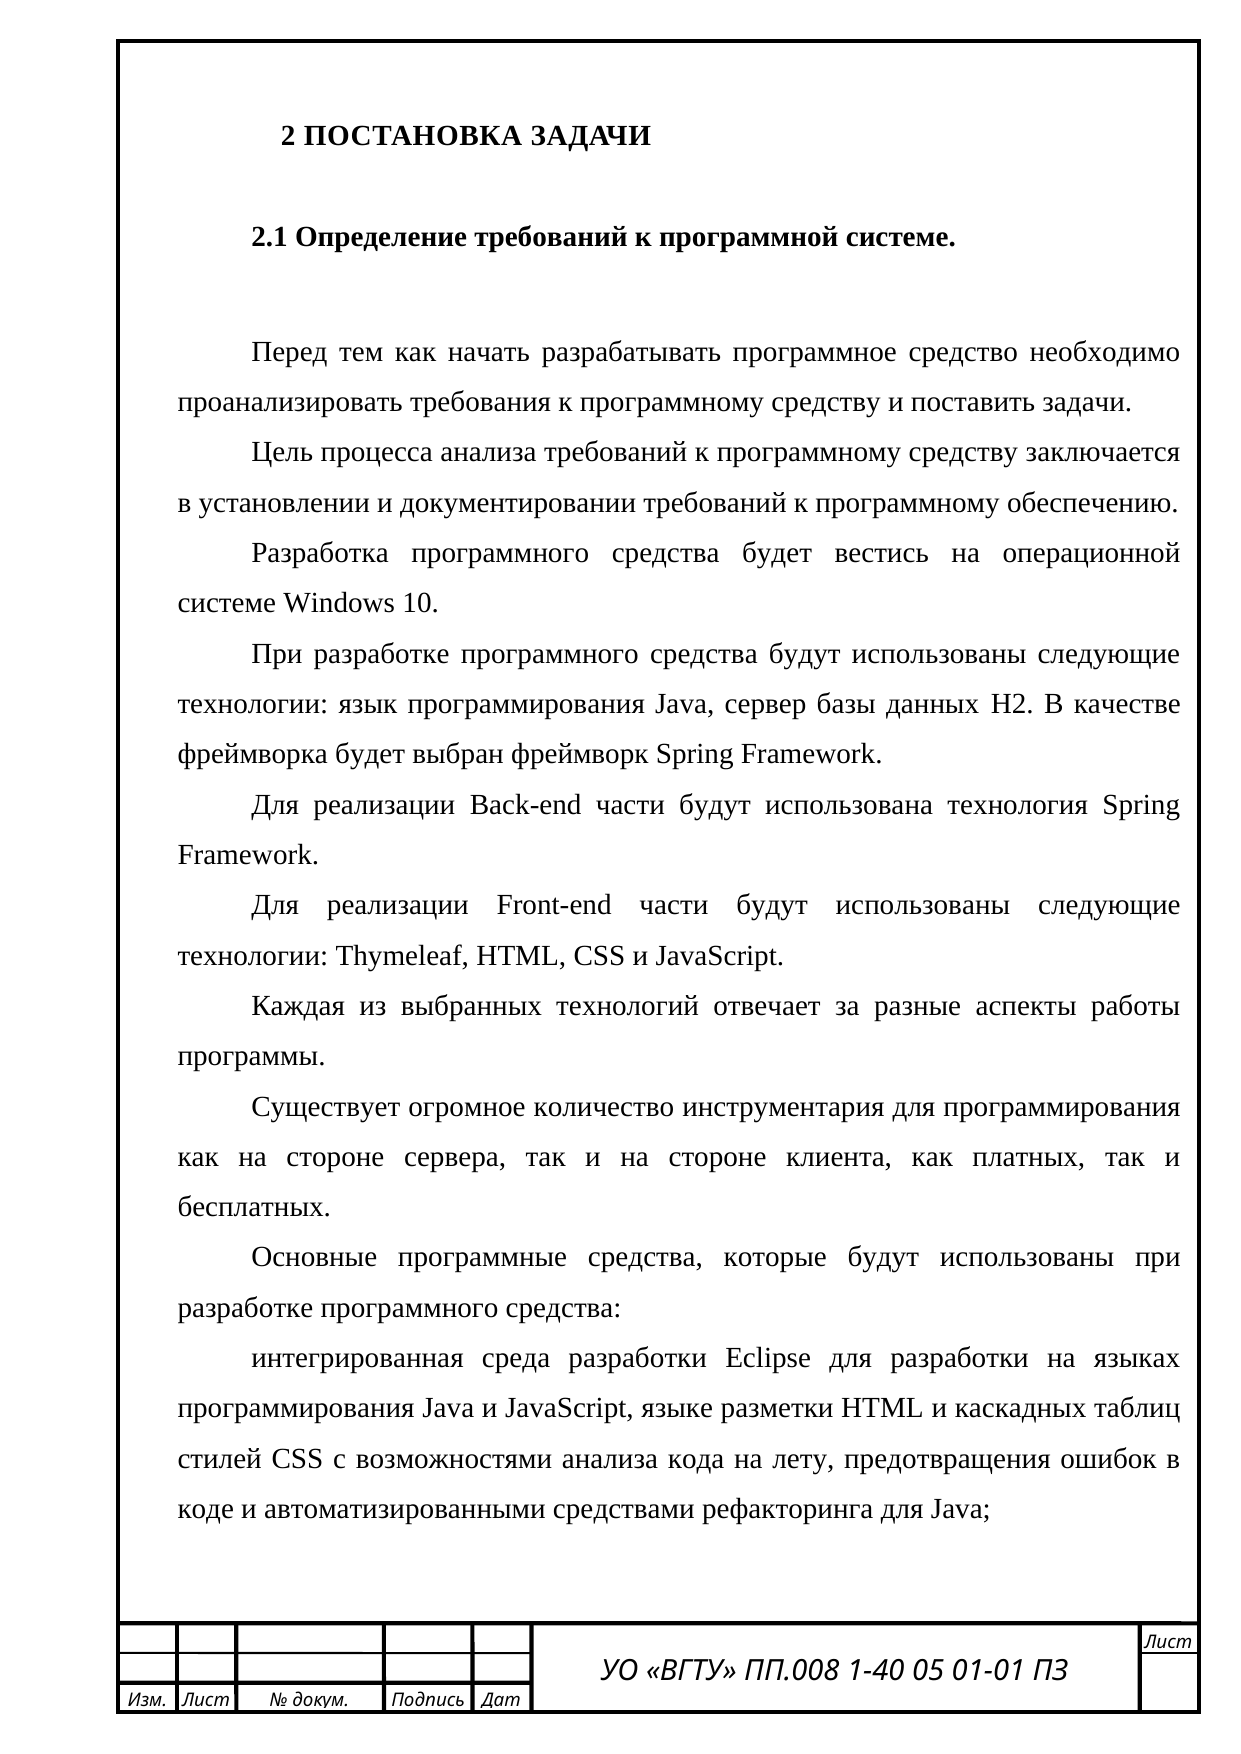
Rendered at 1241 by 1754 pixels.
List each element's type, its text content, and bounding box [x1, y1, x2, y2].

subtitle 2.1 Определение требований к программной системе. [251, 219, 1181, 252]
text При разработке программного средства будут использованы следующие технологии: язык программирования Java, сервер базы данных H2. В качестве фреймворка будет выбран фреймворк Spring Framework. [177, 636, 1181, 770]
text Цель процесса анализа требований к программному средству заключается в установлении и документировании требований к программному обеспечению. [177, 434, 1181, 518]
text Каждая из выбранных технологий отвечает за разные аспекты работы программы. [177, 988, 1181, 1072]
text Разработка программного средства будет вестись на операционной системе Windows 10. [177, 535, 1181, 619]
text Существует огромное количество инструментария для программирования как на стороне сервера, так и на стороне клиента, как платных, так и бесплатных. [177, 1089, 1181, 1223]
subtitle 2 Постановка задачи [207, 118, 1137, 152]
text Перед тем как начать разрабатывать программное средство необходимо проанализировать требования к программному средству и поставить задачи. [177, 334, 1181, 418]
text Для реализации Back-end части будут использована технология Spring Framework. [177, 787, 1181, 871]
text Основные программные средства, которые будут использованы при разработке программного средства: [177, 1239, 1181, 1323]
text интегрированная среда разработки Eclipse для разработки на языках программирования Java и JavaScript, языке разметки HTML и каскадных таблиц стилей CSS с возможностями анализа кода на лету, предотвращения ошибок в коде и автоматизированными средствами рефакторинга для Java; [177, 1340, 1181, 1525]
text Для реализации Front-end части будут использованы следующие технологии: Thymeleaf, HTML, CSS и JavaScript. [177, 887, 1181, 971]
